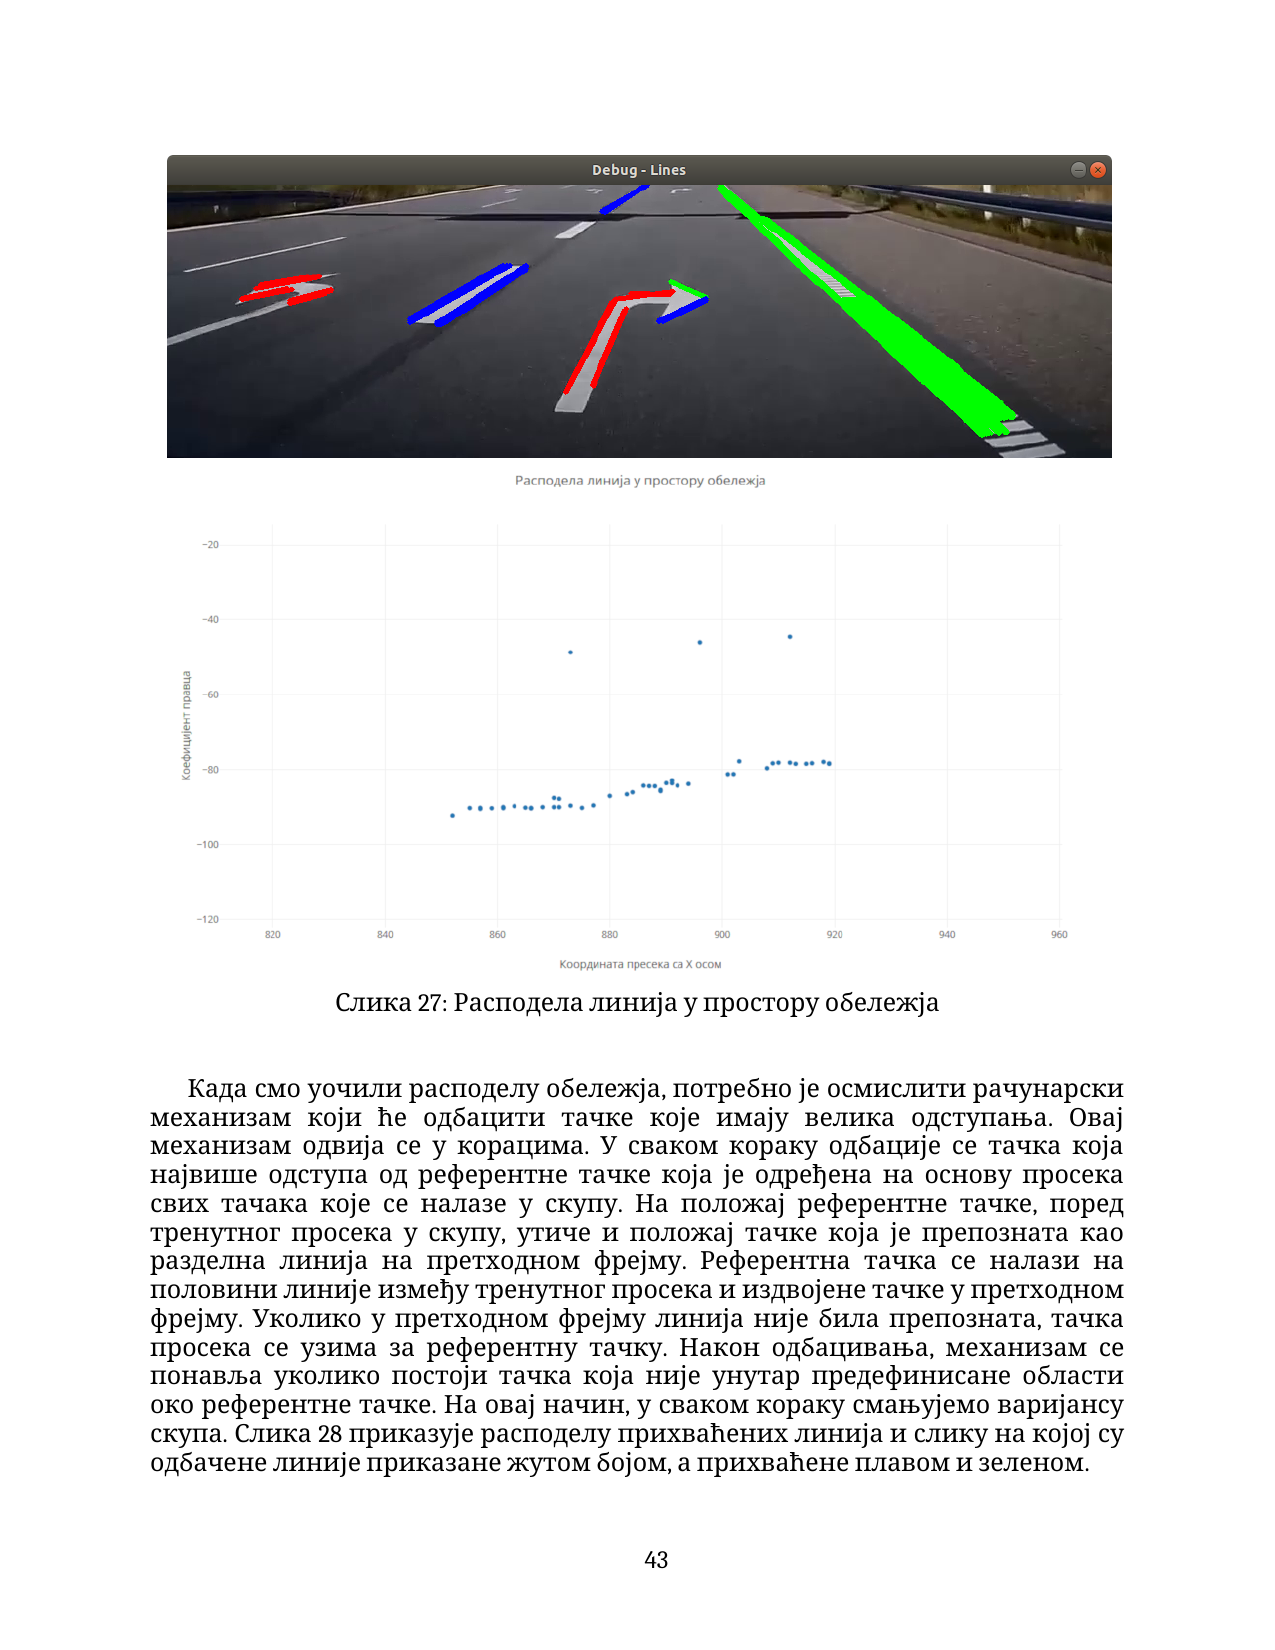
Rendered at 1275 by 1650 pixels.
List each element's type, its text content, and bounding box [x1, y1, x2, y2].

text Када смо уочили расподелу обележја, потребно је осмислити рачунарски механизам који ће одбацити тачке које имају велика одступања. Овај механизам одвија се у корацима. У сваком кораку одбације се тачка која највише одступа од референтне тачке која је одређена на основу просека свих тачака које се налазе у скупу. На положај референтне тачке, поред тренутног просека у скупу, утиче и положај тачке која је препозната као разделна линија на претходном фрејму. Референтна тачка се налази на половини линије између тренутног просека и издвојене тачке у претходном фрејму. Уколико у претходном фрејму линија није била препозната, тачка просека се узима за референтну тачку. Након одбацивања, механизам се понавља уколико постоји тачка која није унутар предефинисане области око референтне тачке. На овај начин, у сваком кораку смањујемо варијансу скупа. Слика 28 приказује расподелу прихваћених линија и слику на којој су одбачене линије приказане жутом бојом, а прихваћене плавом и зеленом. [150, 1075, 1125, 1477]
picture [150, 150, 1125, 989]
title Слика 27: Расподела линија у простору обележја [150, 989, 1125, 1017]
